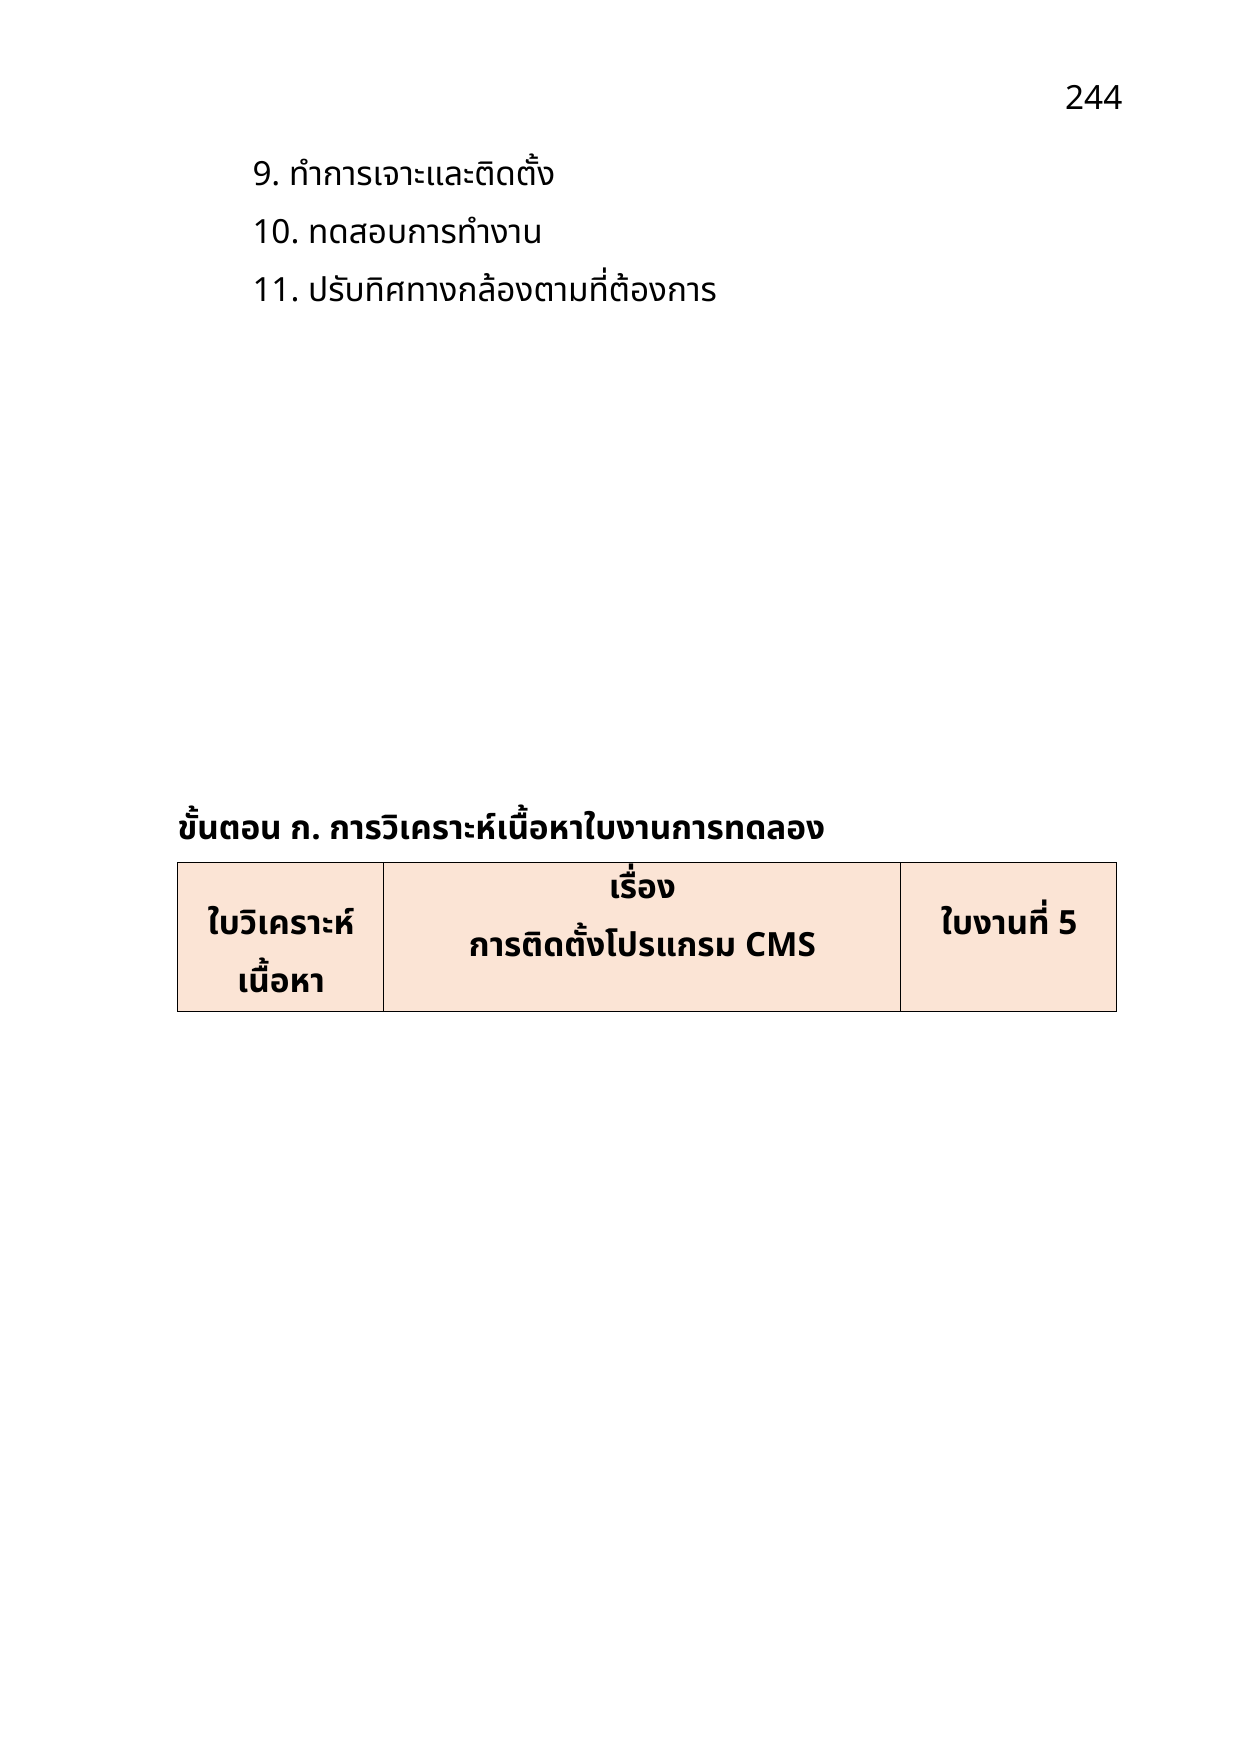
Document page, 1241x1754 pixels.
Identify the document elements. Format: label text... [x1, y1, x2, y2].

text 10. ทดสอบการทำงาน [177, 208, 1122, 259]
text 9. ทำการเจาะและติดตั้ง [177, 150, 1122, 201]
table_header ใบวิเคราะห์เนื้อหา [178, 863, 383, 1011]
table_header ใบงานที่ 5 [901, 863, 1116, 1011]
text ขั้นตอน ก. การวิเคราะห์เนื้อหาใบงานการทดลอง [177, 804, 1122, 854]
text 11. ปรับทิศทางกล้องตามที่ต้องการ [177, 266, 1122, 317]
table_header เรื่อง การติดตั้งโปรแกรม CMS [384, 863, 900, 1011]
